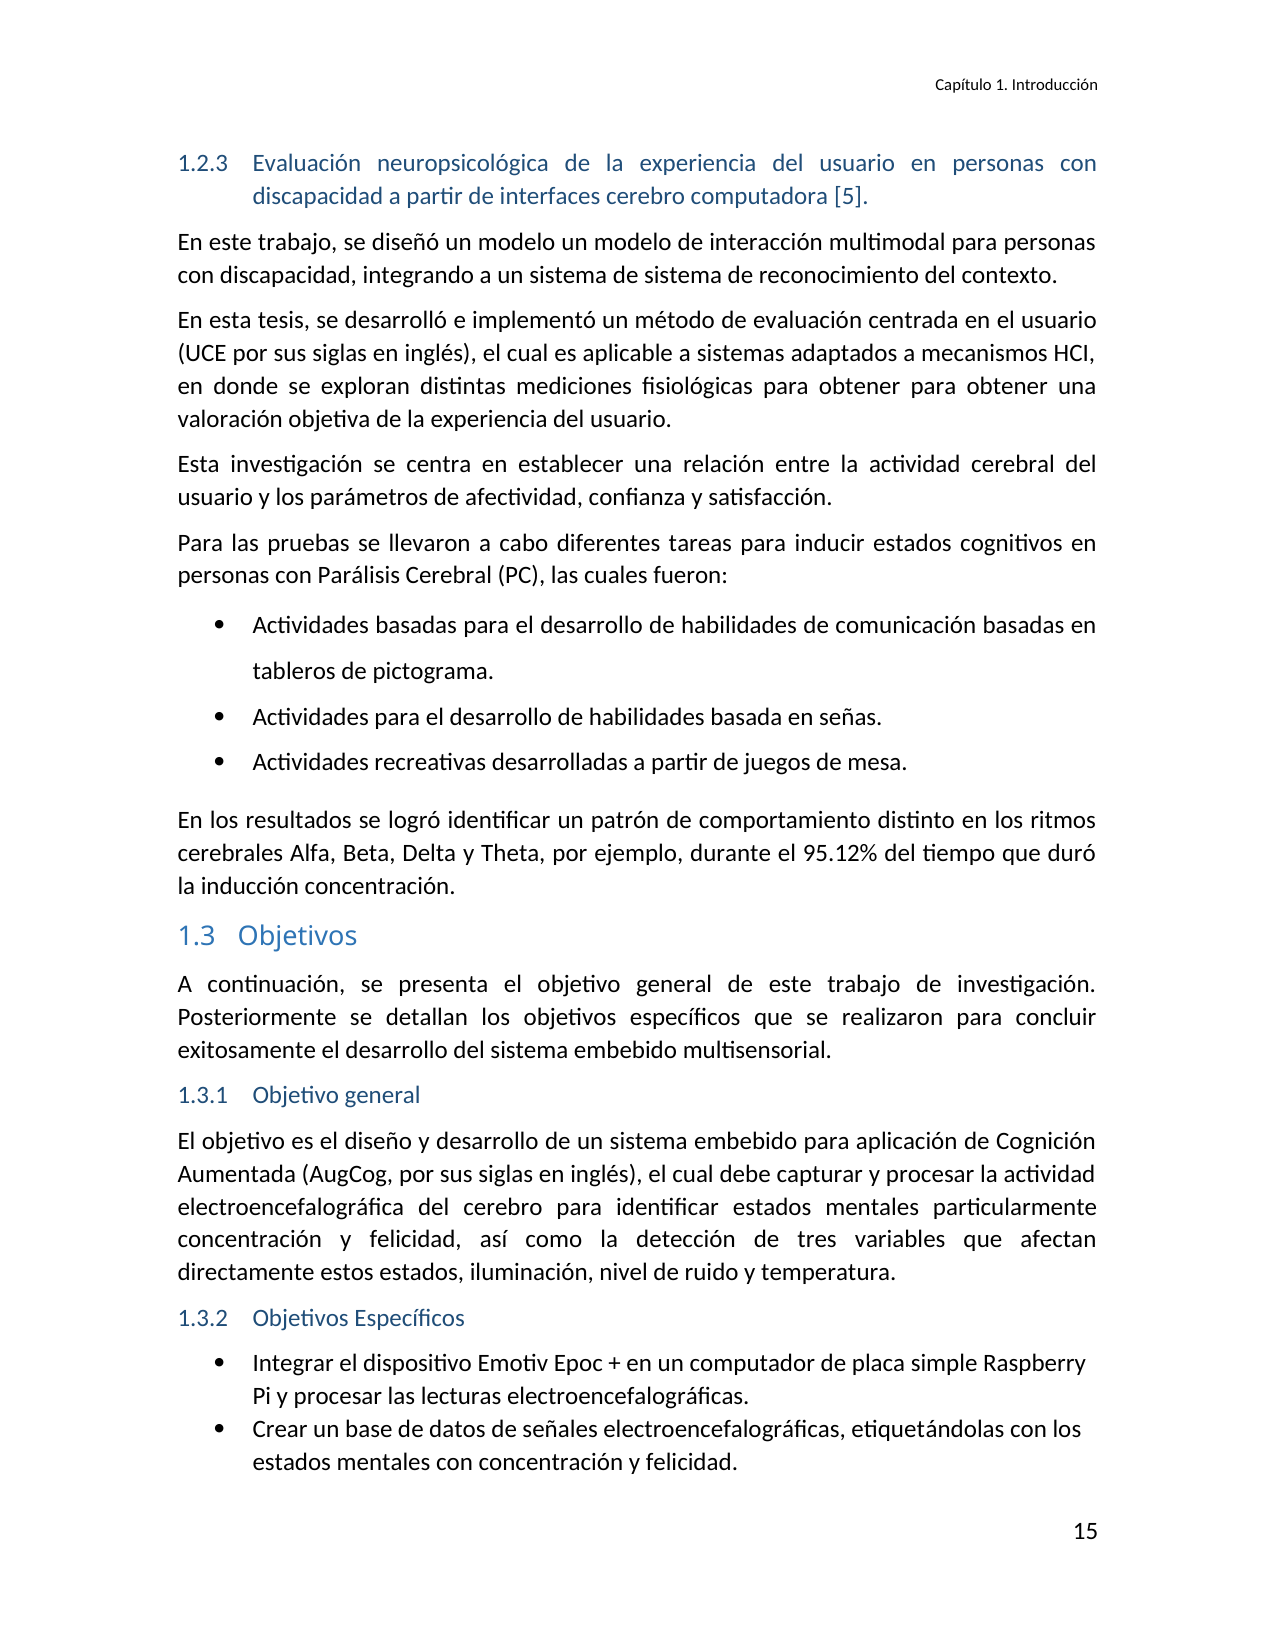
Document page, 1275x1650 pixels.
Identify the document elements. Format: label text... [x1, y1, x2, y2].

list Actividades recreativas desarrolladas a partir de juegos de mesa. [215, 746, 1098, 777]
text El objetivo es el diseño y desarrollo de un sistema embebido para aplicación de Cognición Aumentada (AugCog, por sus siglas en inglés), el cual debe capturar y procesar la actividad electroencefalográfica del cerebro para identificar estados mentales particularmente concentración y felicidad, así como la detección de tres variables que afectan directamente estos estados, iluminación, nivel de ruido y temperatura. [177, 1125, 1098, 1287]
text Esta investigación se centra en establecer una relación entre la actividad cerebral del usuario y los parámetros de afectividad, confianza y satisfacción. [177, 448, 1098, 512]
text En esta tesis, se desarrolló e implementó un método de evaluación centrada en el usuario (UCE por sus siglas en inglés), el cual es aplicable a sistemas adaptados a mecanismos HCI, en donde se exploran distintas mediciones fisiológicas para obtener para obtener una valoración objetiva de la experiencia del usuario. [177, 304, 1098, 433]
subtitle Objetivos [177, 916, 1098, 953]
text En los resultados se logró identificar un patrón de comportamiento distinto en los ritmos cerebrales Alfa, Beta, Delta y Theta, por ejemplo, durante el 95.12% del tiempo que duró la inducción concentración. [177, 805, 1098, 901]
list Actividades para el desarrollo de habilidades basada en señas. [215, 701, 1098, 731]
subtitle Evaluación neuropsicológica de la experiencia del usuario en personas con discapacidad a partir de interfaces cerebro computadora [5]. [177, 148, 1098, 211]
subtitle Objetivos Específicos [177, 1302, 1098, 1332]
list Integrar el dispositivo Emotiv Epoc + en un computador de placa simple Raspberry Pi y procesar las lecturas electroencefalográficas. [215, 1347, 1098, 1411]
text A continuación, se presenta el objetivo general de este trabajo de investigación. Posteriormente se detallan los objetivos específicos que se realizaron para concluir exitosamente el desarrollo del sistema embebido multisensorial. [177, 968, 1098, 1064]
list Crear un base de datos de señales electroencefalográficas, etiquetándolas con los estados mentales con concentración y felicidad. [215, 1413, 1098, 1477]
subtitle Objetivo general [177, 1079, 1098, 1110]
text En este trabajo, se diseñó un modelo un modelo de interacción multimodal para personas con discapacidad, integrando a un sistema de sistema de reconocimiento del contexto. [177, 226, 1098, 289]
text Para las pruebas se llevaron a cabo diferentes tareas para inducir estados cognitivos en personas con Parálisis Cerebral (PC), las cuales fueron: [177, 527, 1098, 590]
list Actividades basadas para el desarrollo de habilidades de comunicación basadas en tableros de pictograma. [215, 609, 1098, 686]
